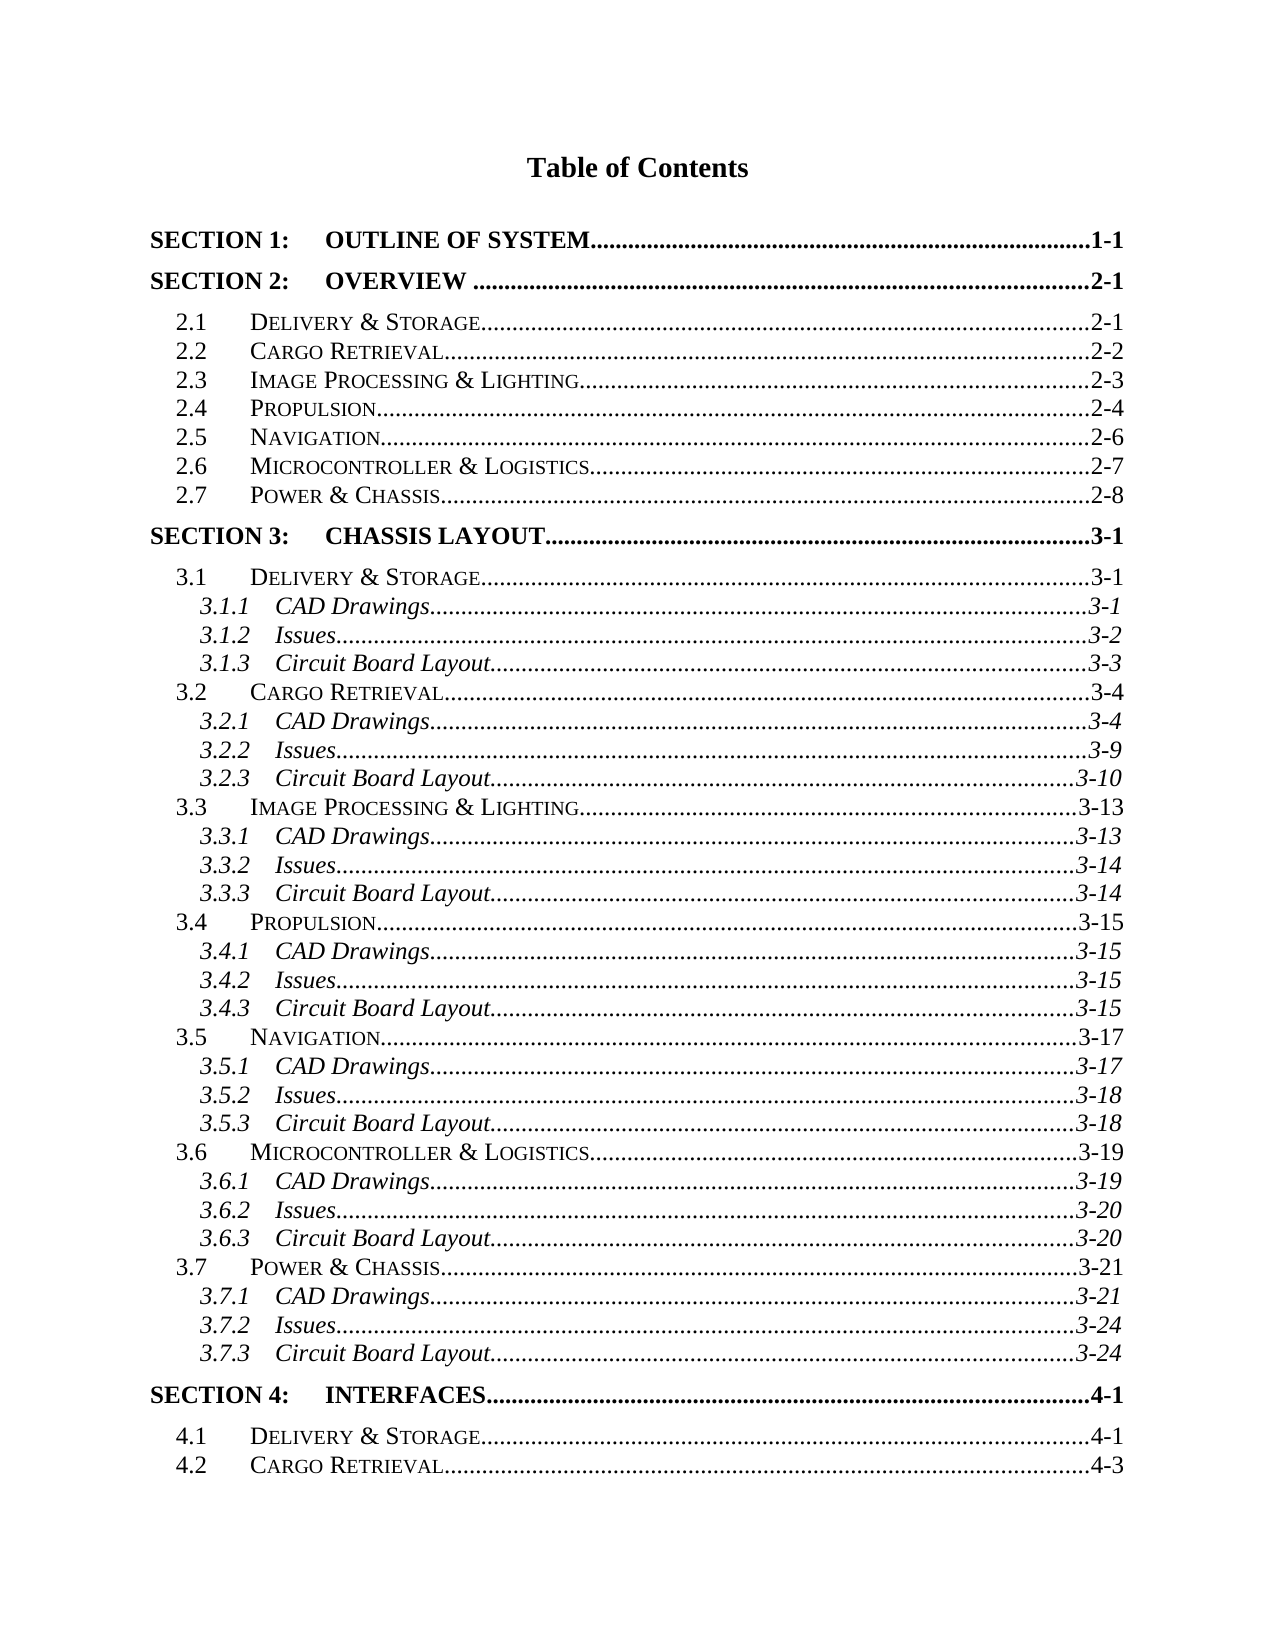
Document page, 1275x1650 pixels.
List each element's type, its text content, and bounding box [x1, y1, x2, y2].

text 2.1 Delivery & Storage 2-1 [176, 307, 1125, 336]
text 3.3 Image Processing & Lighting 3-13 [176, 792, 1125, 821]
text 2.7 Power & Chassis 2-8 [176, 480, 1125, 508]
text Section 4: Interfaces 4-1 [150, 1380, 1125, 1408]
text 3.3.3 Circuit Board Layout 3-14 [200, 878, 1125, 907]
text 2.4 Propulsion 2-4 [176, 393, 1125, 422]
text 3.6.3 Circuit Board Layout 3-20 [200, 1223, 1125, 1252]
text Section 1: Outline of System 1-1 [150, 225, 1125, 253]
text 3.6 Microcontroller & Logistics 3-19 [176, 1137, 1125, 1166]
text 3.6.1 CAD Drawings 3-19 [200, 1166, 1125, 1195]
text 3.2 Cargo Retrieval 3-4 [176, 677, 1125, 706]
text 2.5 Navigation 2-6 [176, 422, 1125, 451]
text 2.6 Microcontroller & Logistics 2-7 [176, 451, 1125, 480]
text 3.4.3 Circuit Board Layout 3-15 [200, 993, 1125, 1022]
text 3.7 Power & Chassis 3-21 [176, 1252, 1125, 1281]
text Section 3: Chassis Layout 3-1 [150, 521, 1125, 550]
text 4.2 Cargo Retrieval 4-3 [176, 1450, 1125, 1478]
text 2.2 Cargo Retrieval 2-2 [176, 336, 1125, 365]
text 3.2.3 Circuit Board Layout 3-10 [200, 763, 1125, 792]
text 3.3.2 Issues 3-14 [200, 850, 1125, 878]
text Section 2: Overview 2-1 [150, 266, 1125, 295]
text 3.4.1 CAD Drawings 3-15 [200, 936, 1125, 965]
text 3.5.1 CAD Drawings 3-17 [200, 1051, 1125, 1080]
text 3.4 Propulsion 3-15 [176, 907, 1125, 936]
text 3.2.2 Issues 3-9 [200, 735, 1125, 763]
text 3.2.1 CAD Drawings 3-4 [200, 706, 1125, 735]
text 3.7.2 Issues 3-24 [200, 1310, 1125, 1338]
text 3.1.1 CAD Drawings 3-1 [200, 591, 1125, 620]
text 3.4.2 Issues 3-15 [200, 965, 1125, 993]
text 4.1 Delivery & Storage 4-1 [176, 1421, 1125, 1450]
text Table of Contents [150, 150, 1125, 183]
text 3.5 Navigation 3-17 [176, 1022, 1125, 1051]
text 3.1 Delivery & Storage 3-1 [176, 562, 1125, 591]
text 3.6.2 Issues 3-20 [200, 1195, 1125, 1223]
text 3.1.3 Circuit Board Layout 3-3 [200, 648, 1125, 677]
text 3.5.2 Issues 3-18 [200, 1080, 1125, 1108]
text 3.3.1 CAD Drawings 3-13 [200, 821, 1125, 850]
text 3.7.1 CAD Drawings 3-21 [200, 1281, 1125, 1310]
text 3.7.3 Circuit Board Layout 3-24 [200, 1338, 1125, 1367]
text 3.5.3 Circuit Board Layout 3-18 [200, 1108, 1125, 1137]
text 3.1.2 Issues 3-2 [200, 620, 1125, 648]
text 2.3 Image Processing & Lighting 2-3 [176, 365, 1125, 393]
